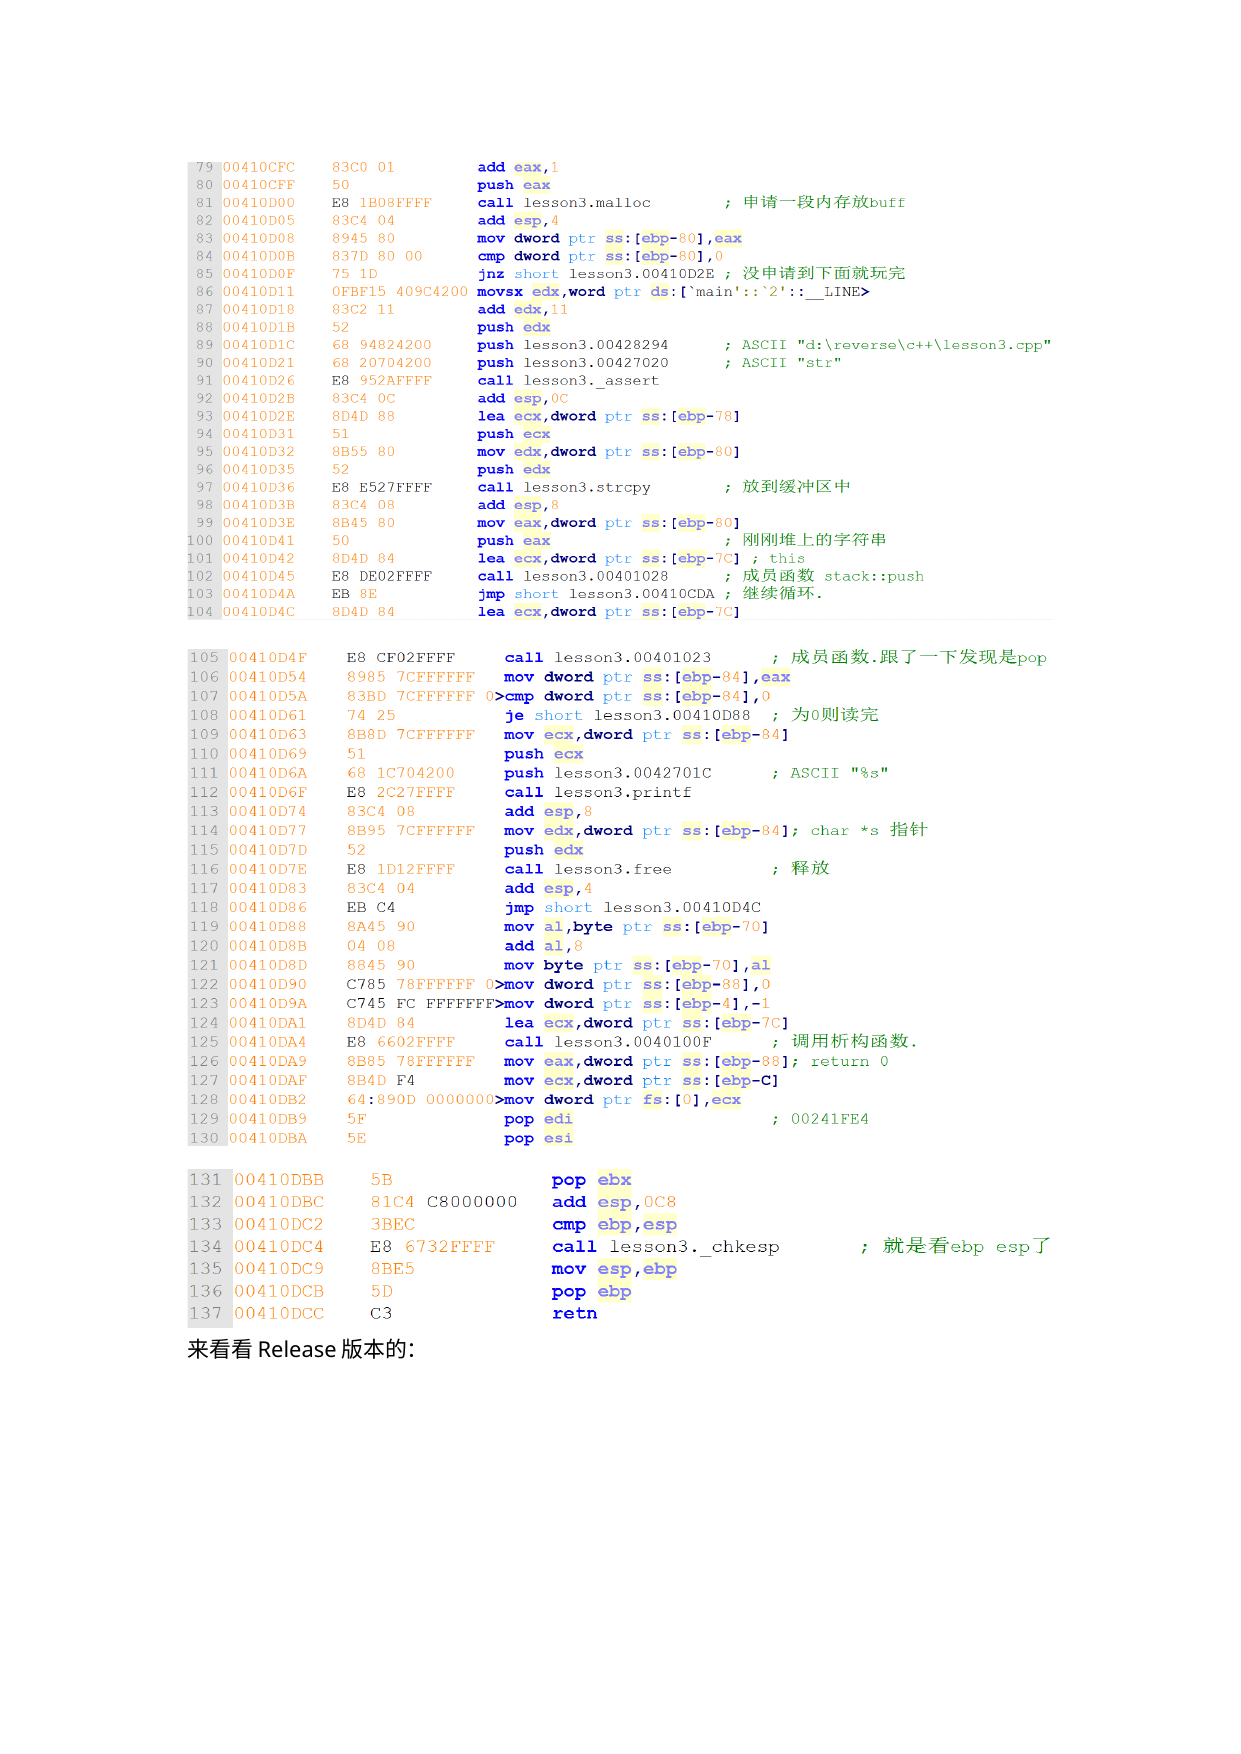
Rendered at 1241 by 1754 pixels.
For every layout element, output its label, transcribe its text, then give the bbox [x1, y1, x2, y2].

text 来看看Release版本的： [187, 1332, 1053, 1364]
picture [187, 649, 1053, 1146]
picture [187, 1169, 1053, 1328]
picture [187, 162, 1053, 620]
